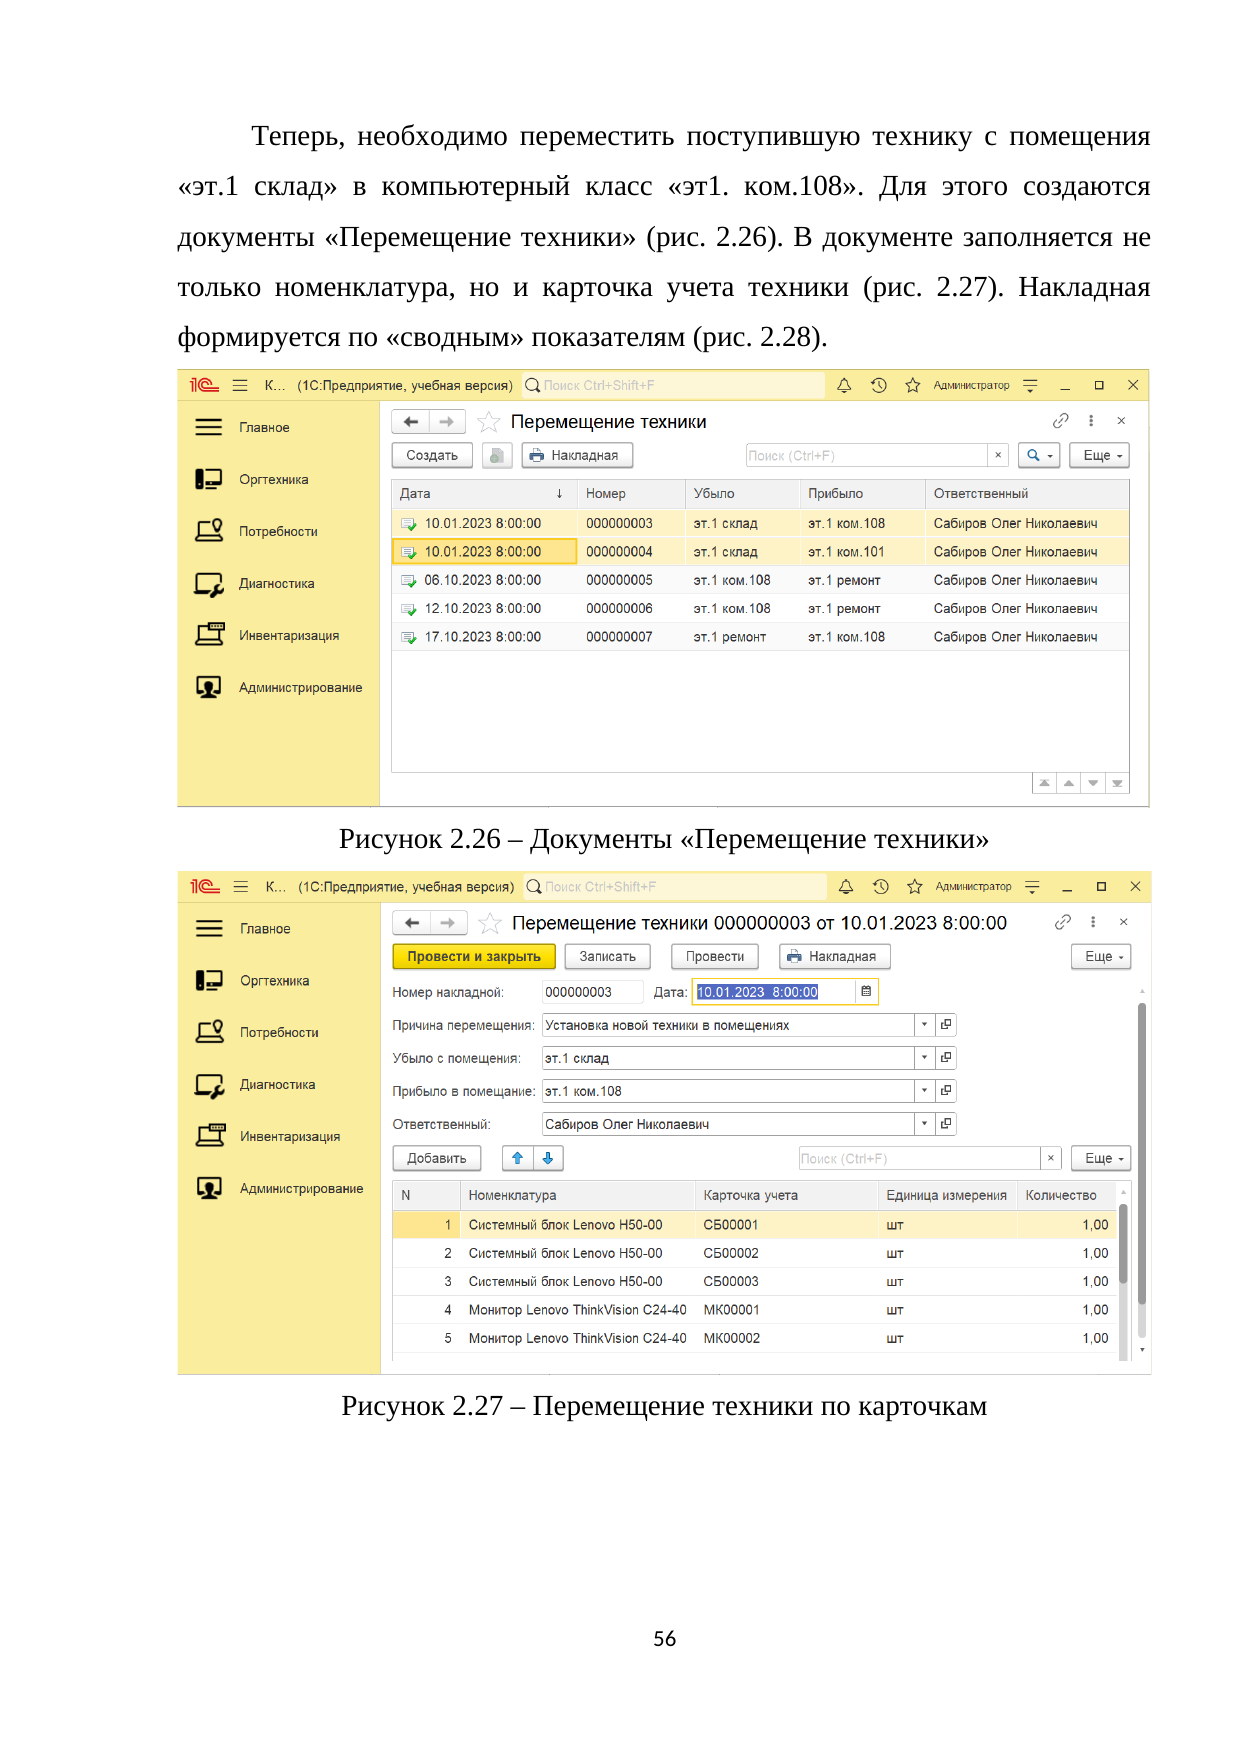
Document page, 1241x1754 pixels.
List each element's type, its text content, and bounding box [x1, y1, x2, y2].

text Теперь, необходимо переместить поступившую технику с помещения «эт.1 склад» в компьютерный класс «эт1. ком.108». Для этого создаются документы «Перемещение техники» (рис. 2.26). В документе заполняется не только номенклатура, но и карточка учета техники (рис. 2.27). Накладная формируется по «сводным» показателям (рис. 2.28). [177, 118, 1152, 353]
picture [177, 871, 1152, 1375]
picture [177, 369, 1150, 808]
text Рисунок 2.27 – Перемещение техники по карточкам [177, 1388, 1152, 1422]
text Рисунок 2.26 – Документы «Перемещение техники» [177, 821, 1152, 855]
